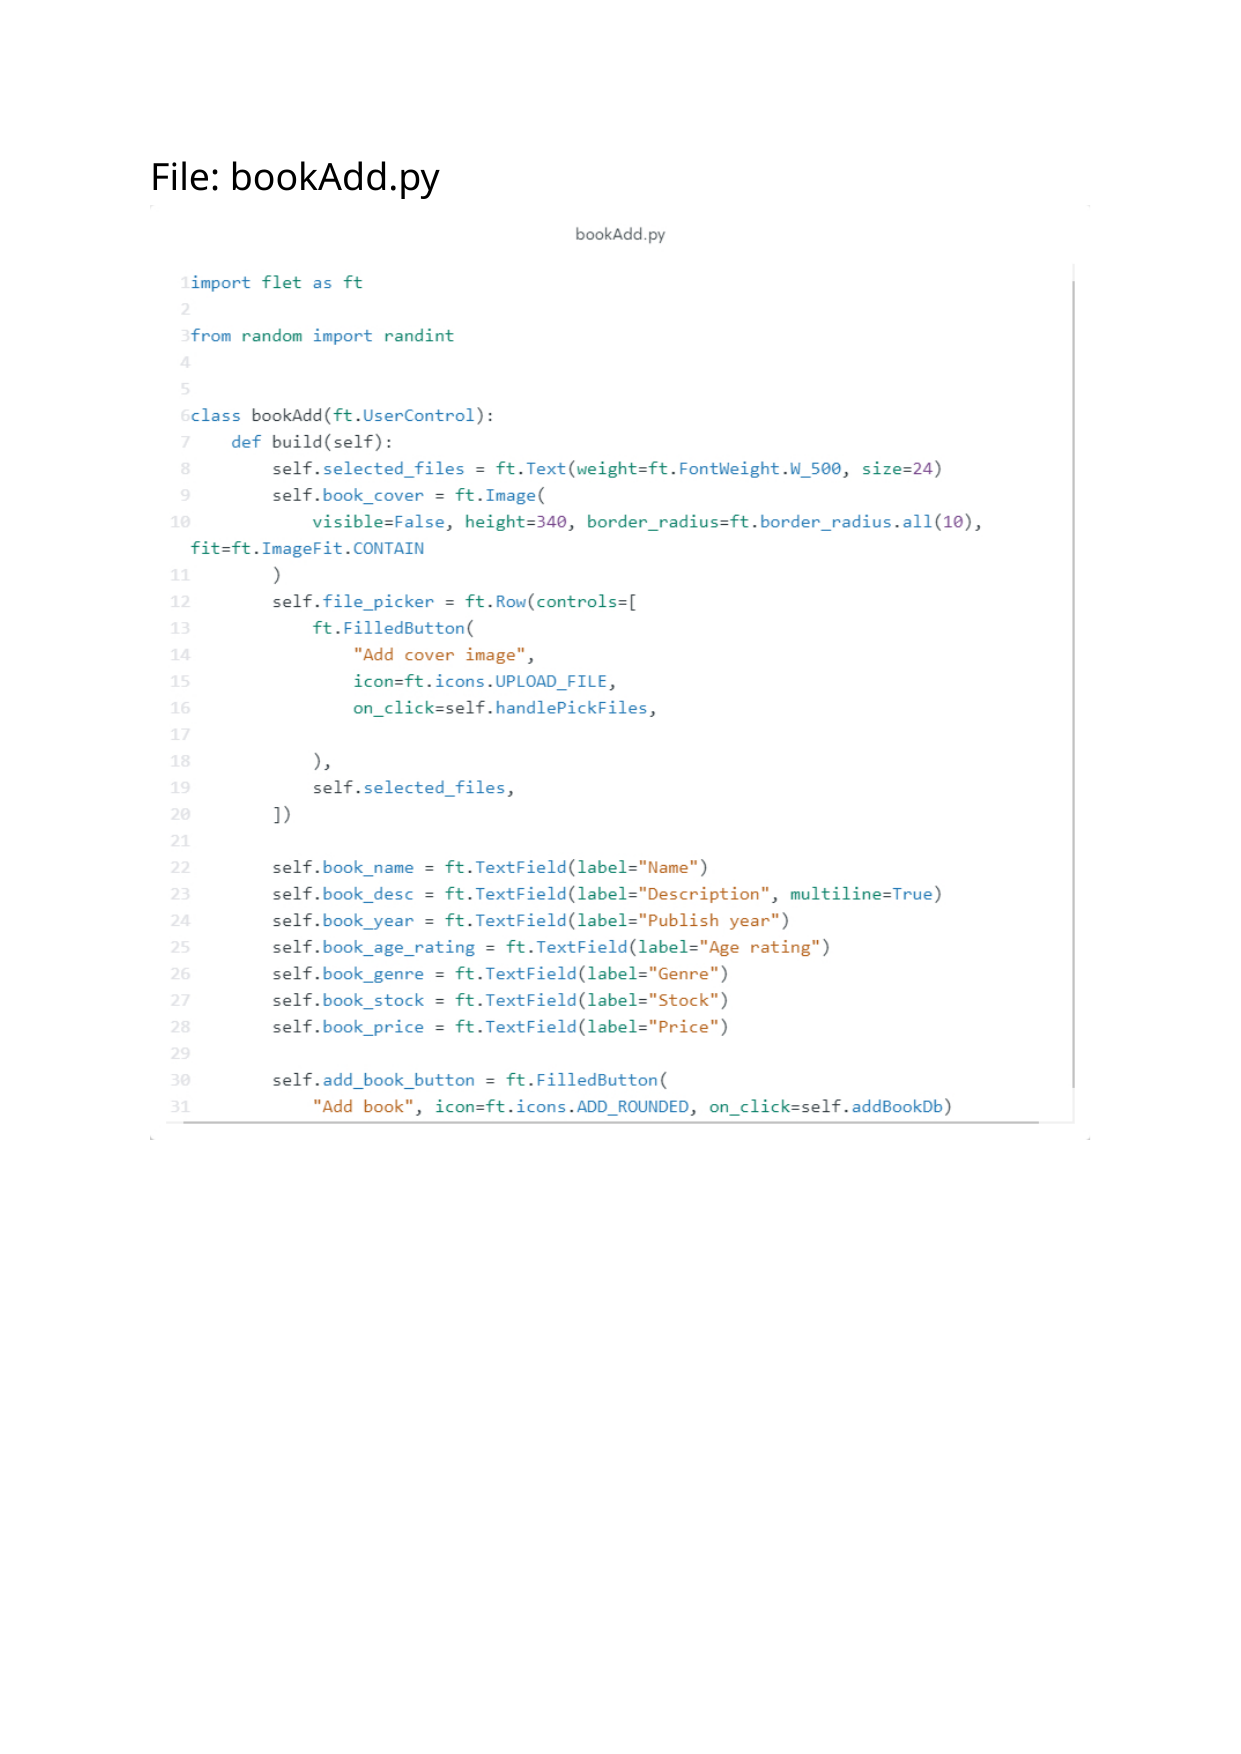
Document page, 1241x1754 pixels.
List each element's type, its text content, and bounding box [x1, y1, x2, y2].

picture [150, 205, 1091, 1140]
list File: bookAdd.py [150, 150, 1090, 201]
